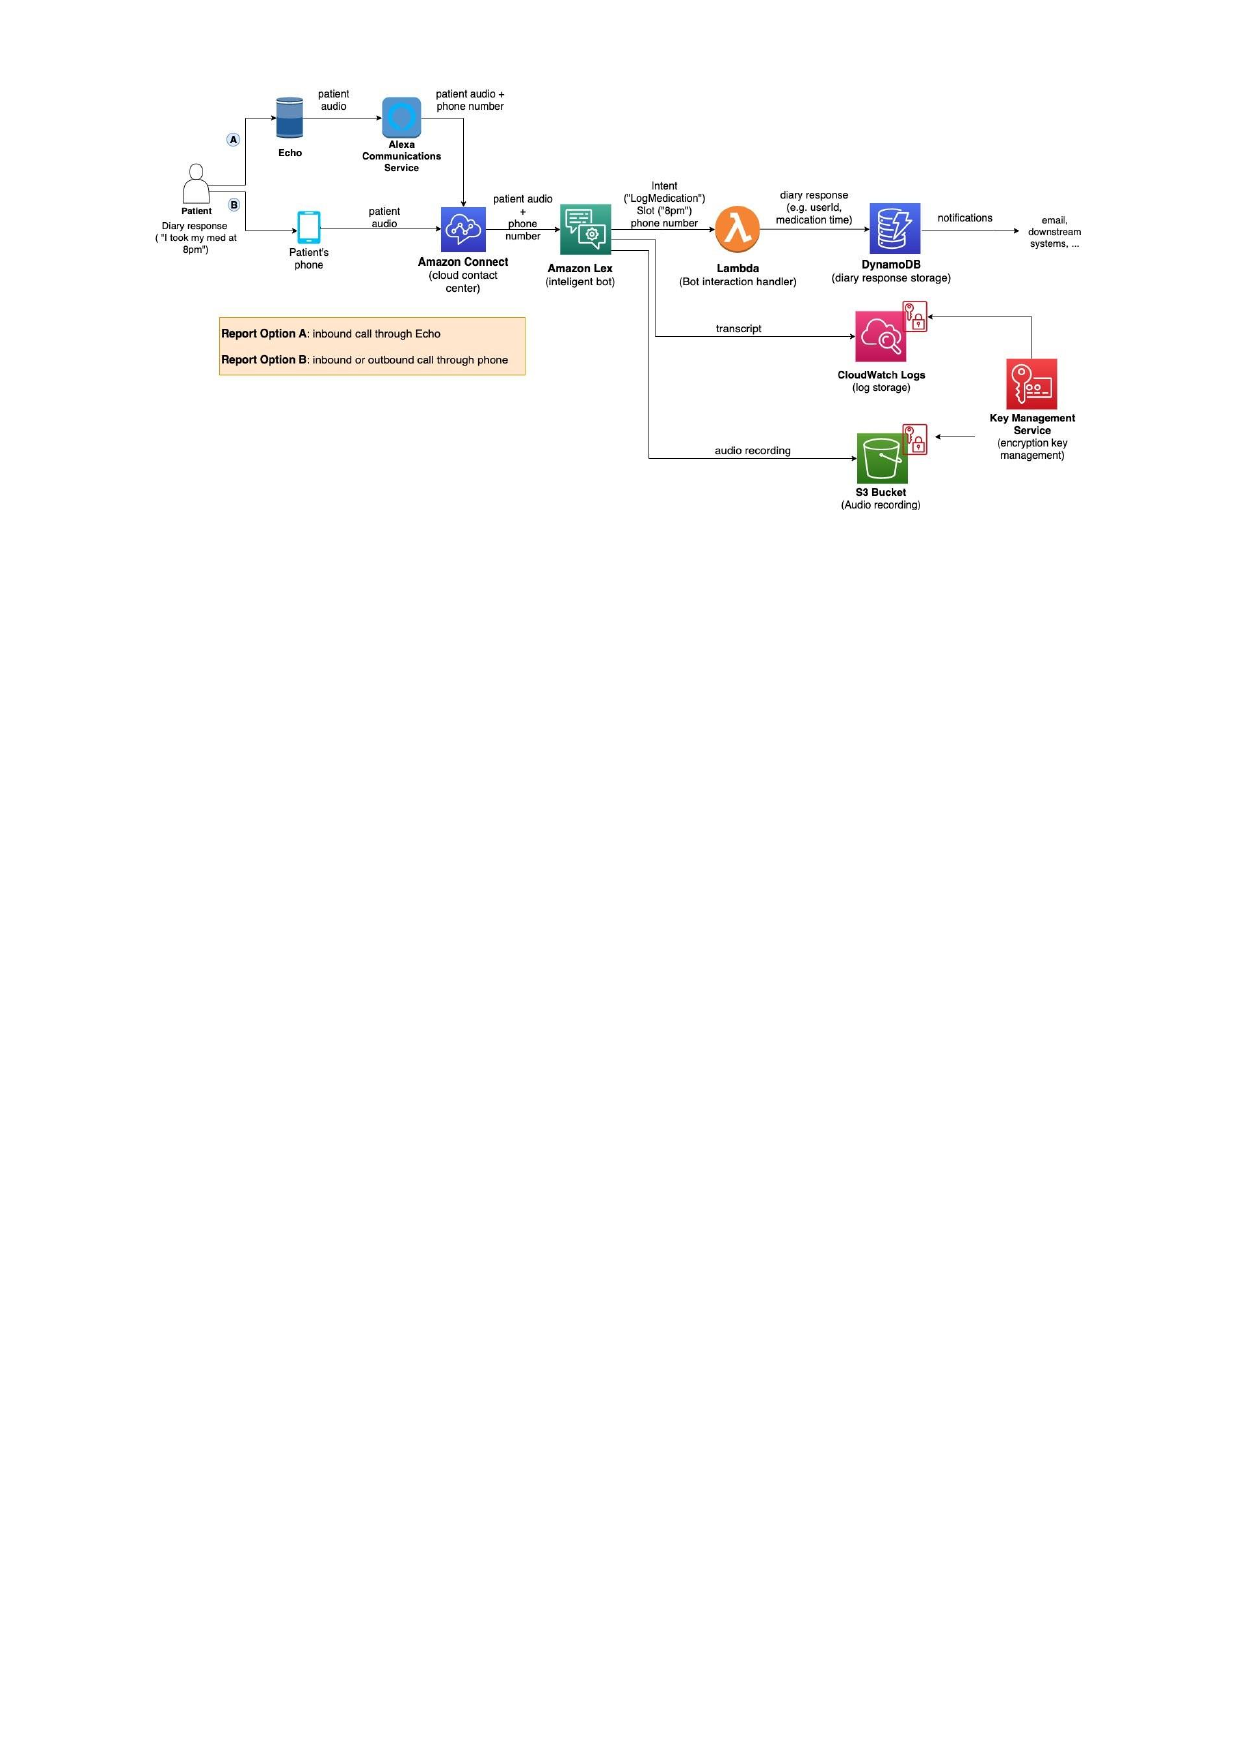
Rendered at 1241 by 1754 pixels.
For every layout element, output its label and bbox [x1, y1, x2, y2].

picture [150, 88, 1091, 510]
